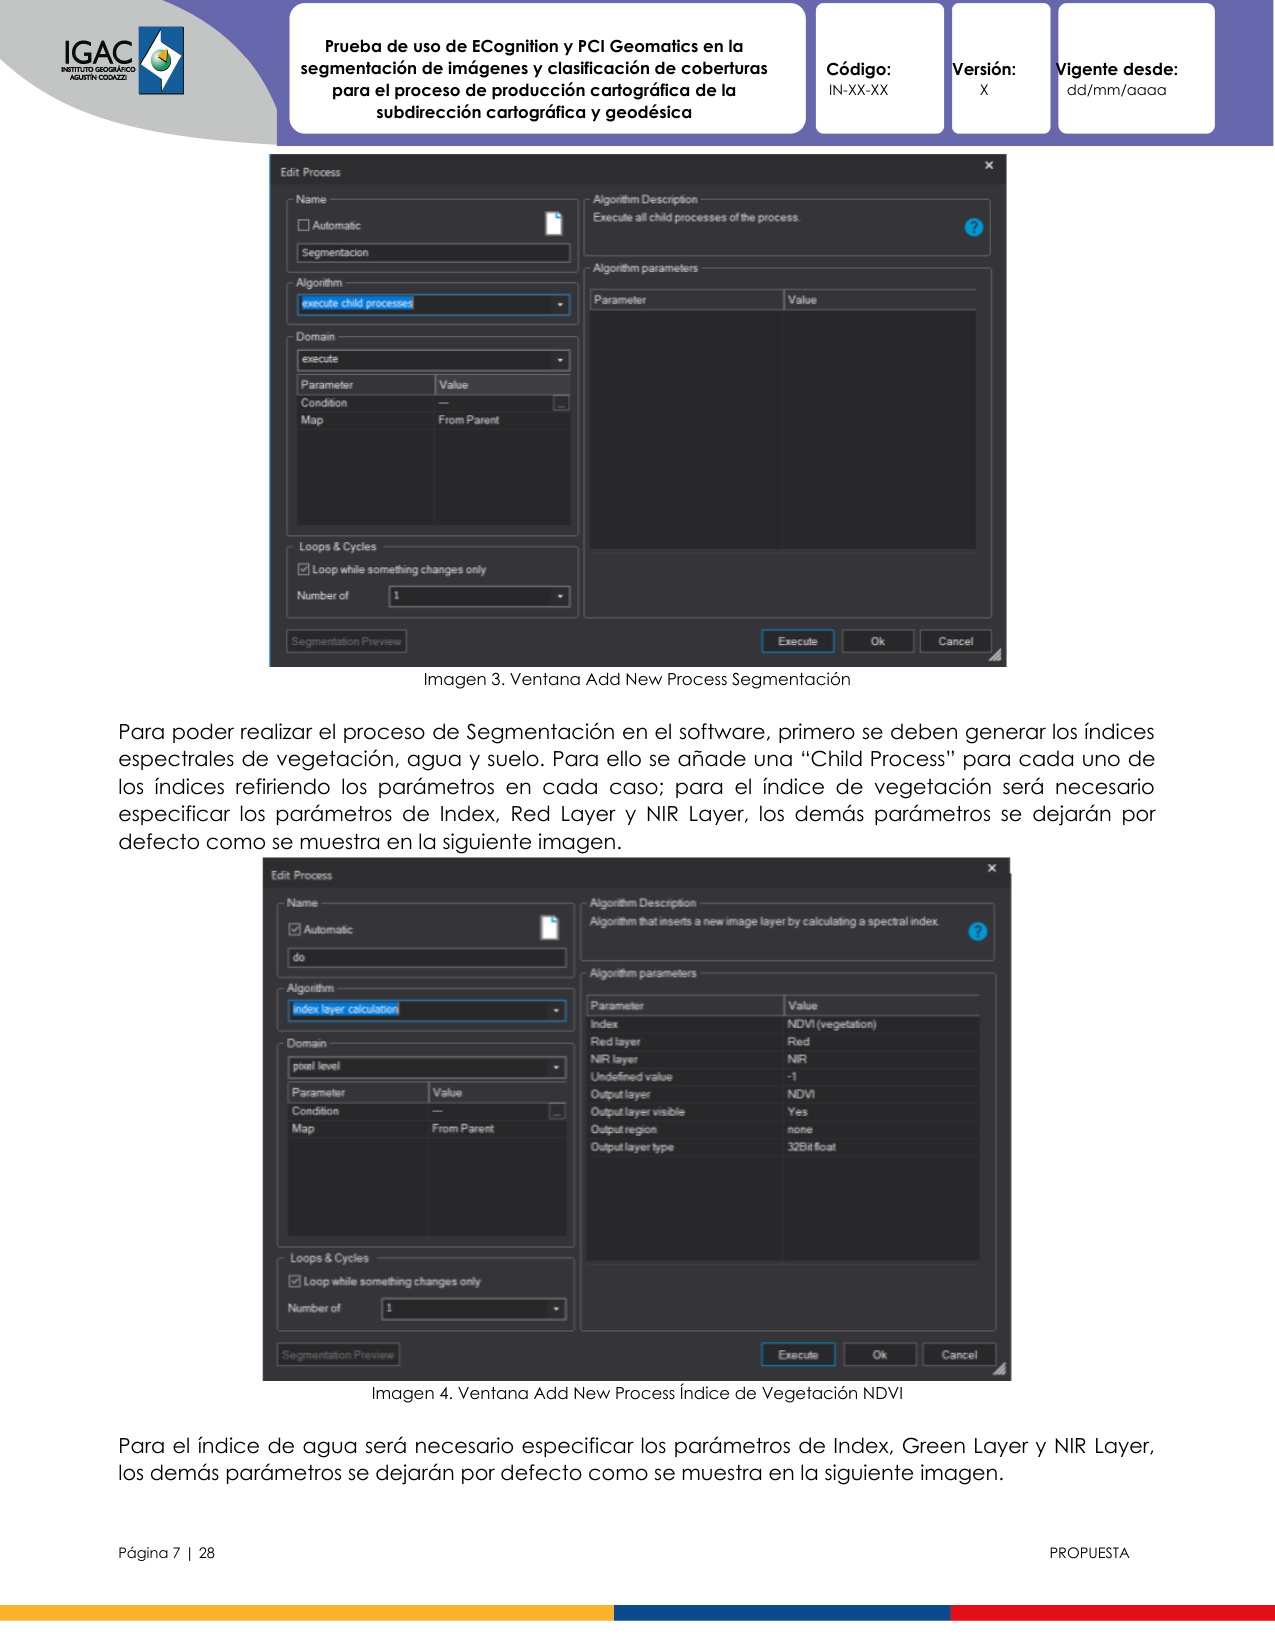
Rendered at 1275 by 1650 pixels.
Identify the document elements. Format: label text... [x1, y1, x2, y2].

text Para el índice de agua será necesario especificar los parámetros de Index, Green Layer y NIR Layer, los demás parámetros se dejarán por defecto como se muestra en la siguiente imagen. [118, 1432, 1157, 1485]
picture [262, 855, 1013, 1381]
text Para poder realizar el proceso de Segmentación en el software, primero se deben generar los índices espectrales de vegetación, agua y suelo. Para ello se añade una “Child Process” para cada uno de los índices refiriendo los parámetros en cada caso; para el índice de vegetación será necesario especificar los parámetros de Index, Red Layer y NIR Layer, los demás parámetros se dejarán por defecto como se muestra en la siguiente imagen. [118, 718, 1157, 854]
text Imagen 4. Ventana Add New Process Índice de Vegetación NDVI [118, 1383, 1157, 1403]
text Imagen 3. Ventana Add New Process Segmentación [118, 669, 1157, 689]
picture [268, 153, 1007, 667]
picture [0, 0, 1274, 146]
picture [0, 1605, 1275, 1621]
